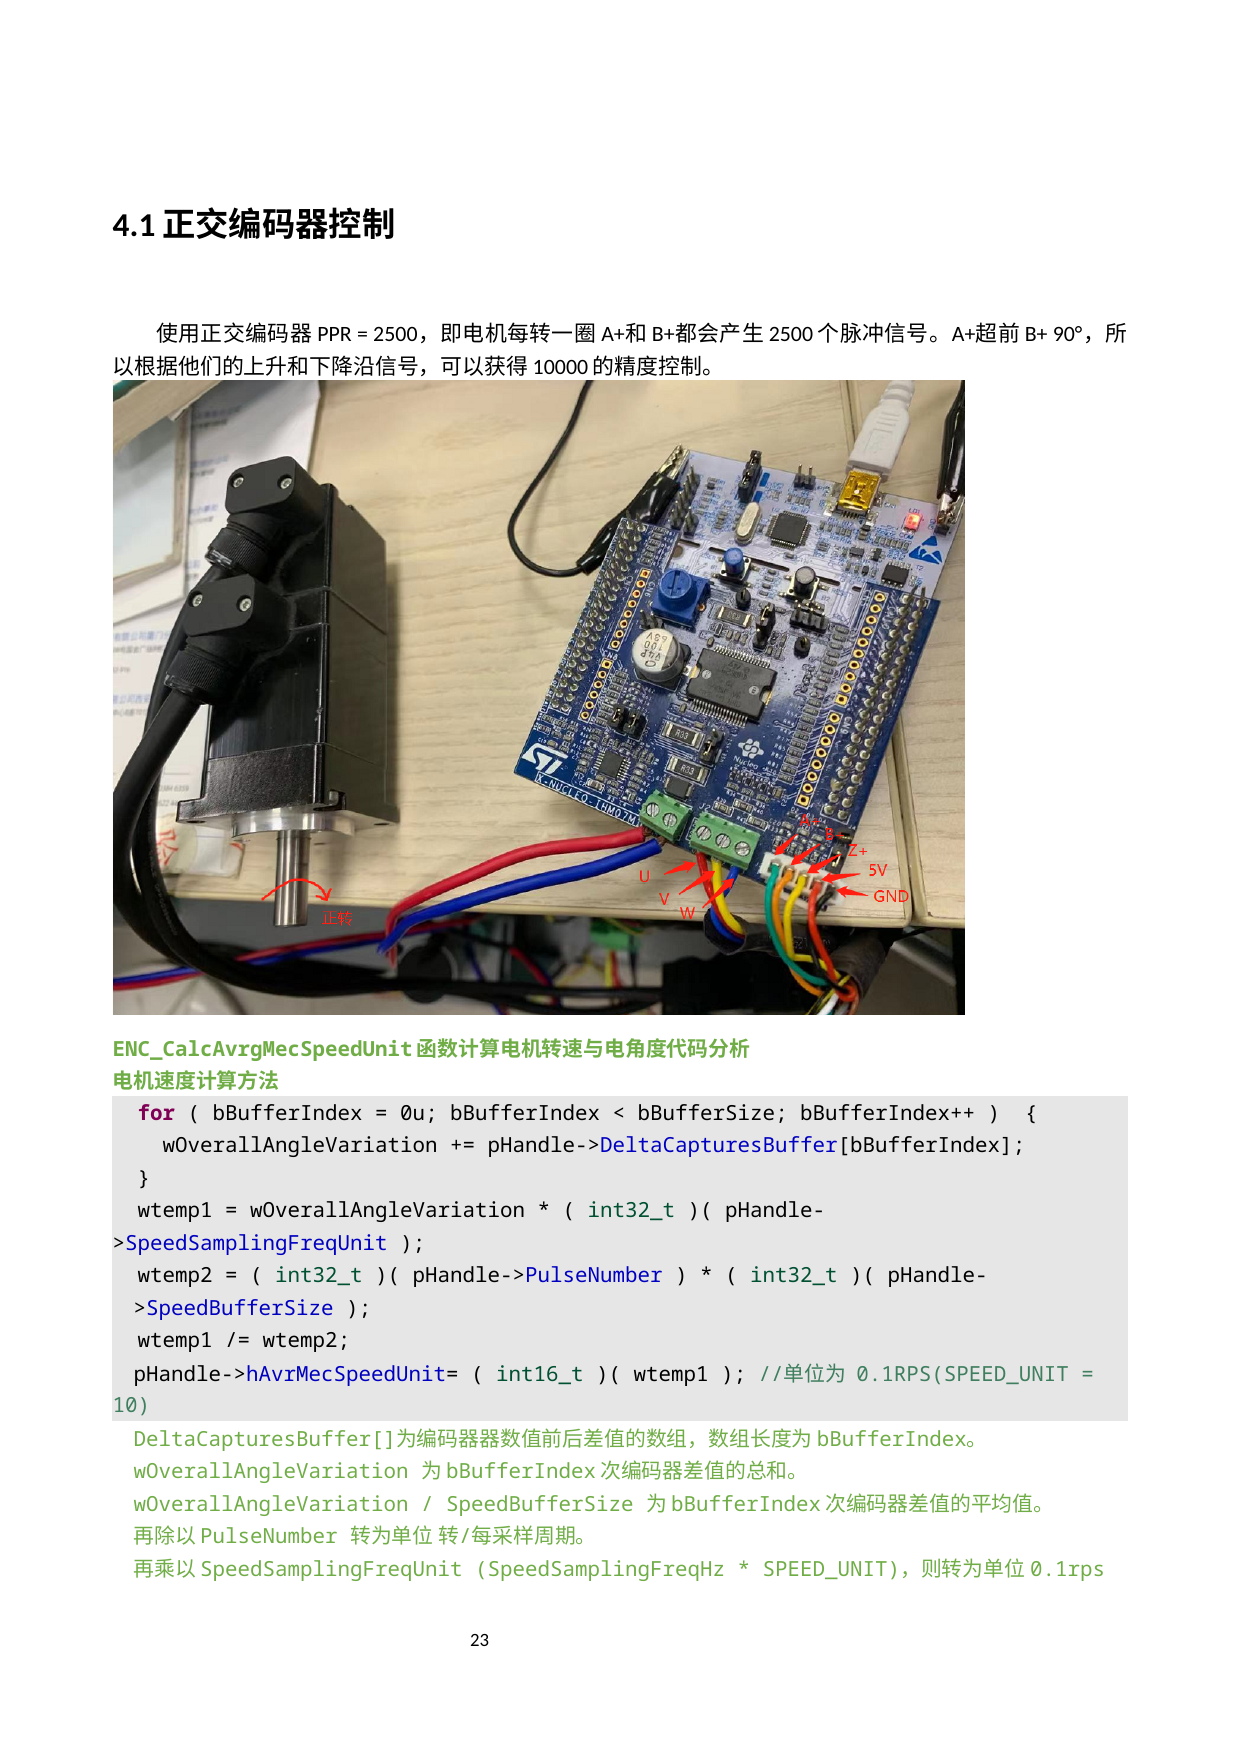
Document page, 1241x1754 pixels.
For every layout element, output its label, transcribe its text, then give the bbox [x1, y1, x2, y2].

text pHandle->hAvrMecSpeedUnit= ( int16_t )( wtemp1 ); //单位为 0.1RPS(SPEED_UNIT = 10) [112, 1356, 1128, 1421]
text 电机速度计算方法 [112, 1063, 1128, 1096]
text ENC_CalcAvrgMecSpeedUnit函数计算电机转速与电角度代码分析 [112, 1031, 1128, 1063]
text 再乘以SpeedSamplingFreqUnit (SpeedSamplingFreqHz * SPEED_UNIT)，则转为单位 0.1rps [112, 1551, 1128, 1583]
text 使用正交编码器PPR = 2500，即电机每转一圈A+和B+都会产生2500个脉冲信号。A+超前B+ 90°，所以根据他们的上升和下降沿信号，可以获得10000的精度控制。 [112, 316, 1128, 381]
text wtemp1 /= wtemp2; [112, 1323, 1128, 1356]
picture [112, 380, 965, 1015]
text wtemp2 = ( int32_t )( pHandle->PulseNumber ) * ( int32_t )( pHandle->SpeedBufferSize ); [112, 1258, 1128, 1323]
text DeltaCapturesBuffer[]为编码器器数值前后差值的数组，数组长度为bBufferIndex。 [112, 1421, 1128, 1453]
text wtemp1 = wOverallAngleVariation * ( int32_t )( pHandle->SpeedSamplingFreqUnit ); [112, 1193, 1128, 1258]
text wOverallAngleVariation / SpeedBufferSize 为bBufferIndex次编码器差值的平均值。 [112, 1486, 1128, 1518]
text wOverallAngleVariation 为bBufferIndex次编码器差值的总和。 [112, 1453, 1128, 1486]
subtitle 4.1正交编码器控制 [112, 189, 1128, 254]
text } [112, 1161, 1128, 1193]
text wOverallAngleVariation += pHandle->DeltaCapturesBuffer[bBufferIndex]; [112, 1128, 1128, 1161]
text for ( bBufferIndex = 0u; bBufferIndex < bBufferSize; bBufferIndex++ ) { [112, 1096, 1128, 1128]
text 再除以PulseNumber 转为单位 转/每采样周期。 [112, 1518, 1128, 1551]
